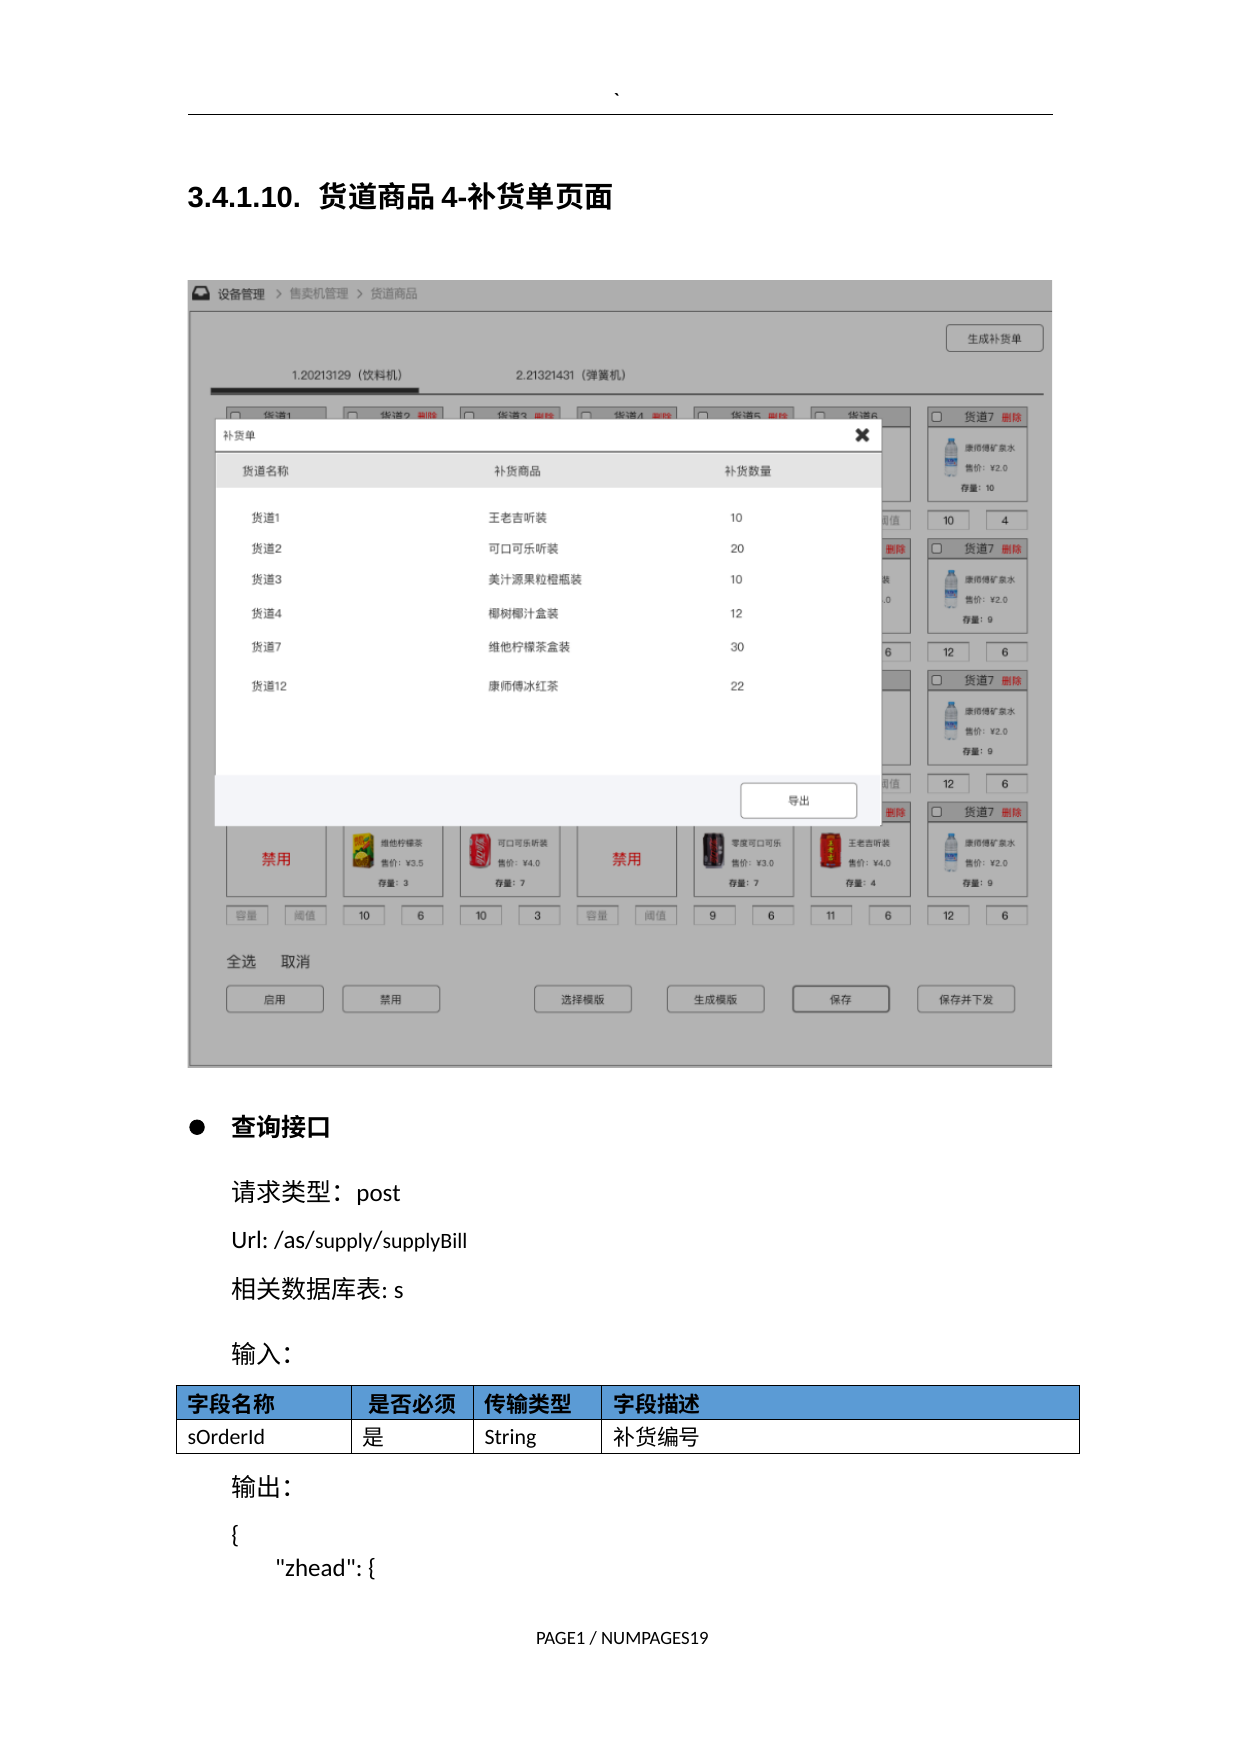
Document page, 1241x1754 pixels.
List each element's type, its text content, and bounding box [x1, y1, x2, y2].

list Url: /as/supply/supplyBill [187, 1223, 1053, 1255]
list 请求类型：post [187, 1158, 1053, 1223]
list 输出： [187, 1454, 1053, 1518]
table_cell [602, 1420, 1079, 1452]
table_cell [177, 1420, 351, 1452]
list 查询接口 [187, 1093, 1053, 1158]
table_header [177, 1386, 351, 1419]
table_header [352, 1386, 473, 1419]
list { [187, 1518, 1053, 1551]
subtitle 货道商品4-补货单页面 [187, 162, 1053, 227]
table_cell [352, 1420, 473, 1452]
list 输入： [187, 1320, 1053, 1385]
list 相关数据库表: s [187, 1255, 1053, 1320]
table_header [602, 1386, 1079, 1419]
picture [187, 280, 1053, 1068]
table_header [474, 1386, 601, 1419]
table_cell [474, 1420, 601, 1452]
list "zhead": { [231, 1551, 1053, 1583]
